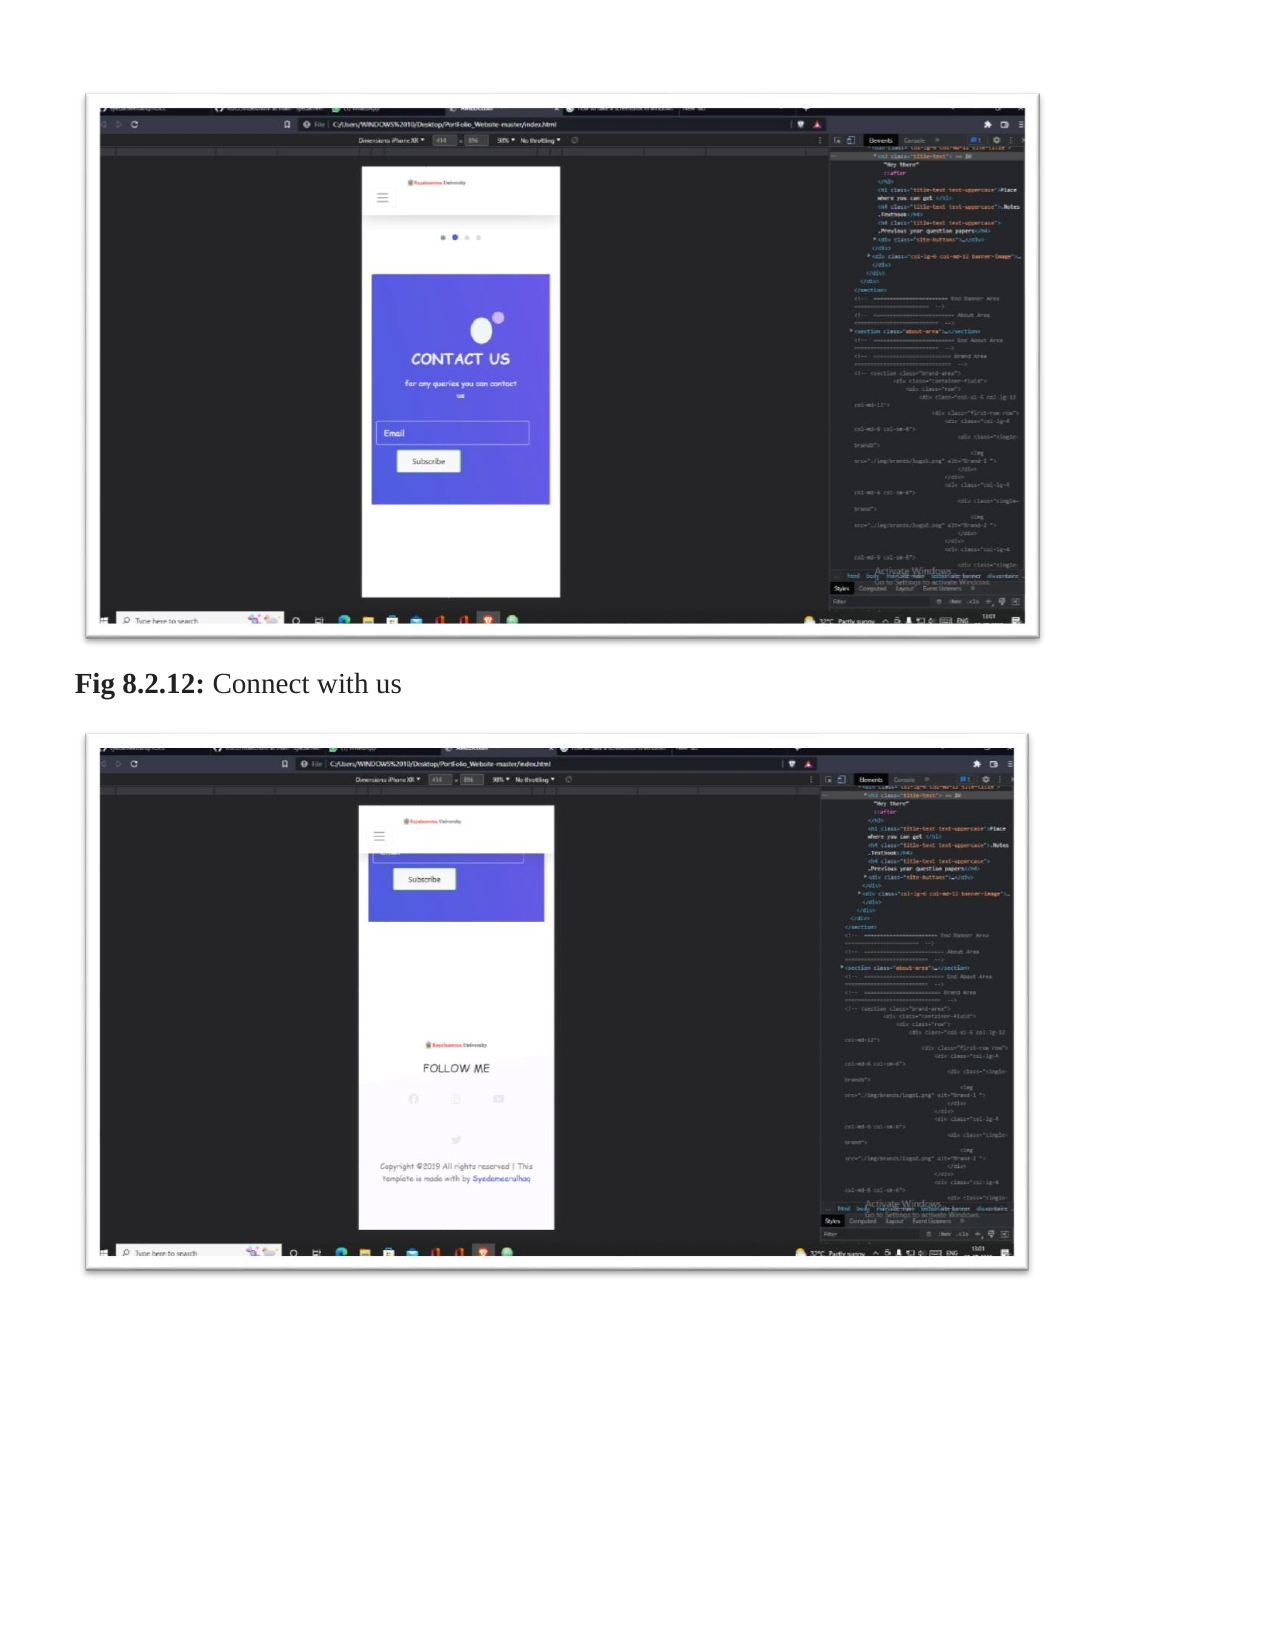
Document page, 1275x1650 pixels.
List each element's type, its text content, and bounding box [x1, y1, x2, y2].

picture [75, 726, 1038, 1283]
picture [75, 87, 1049, 651]
text Fig 8.2.12: Connect with us [74, 666, 1200, 700]
